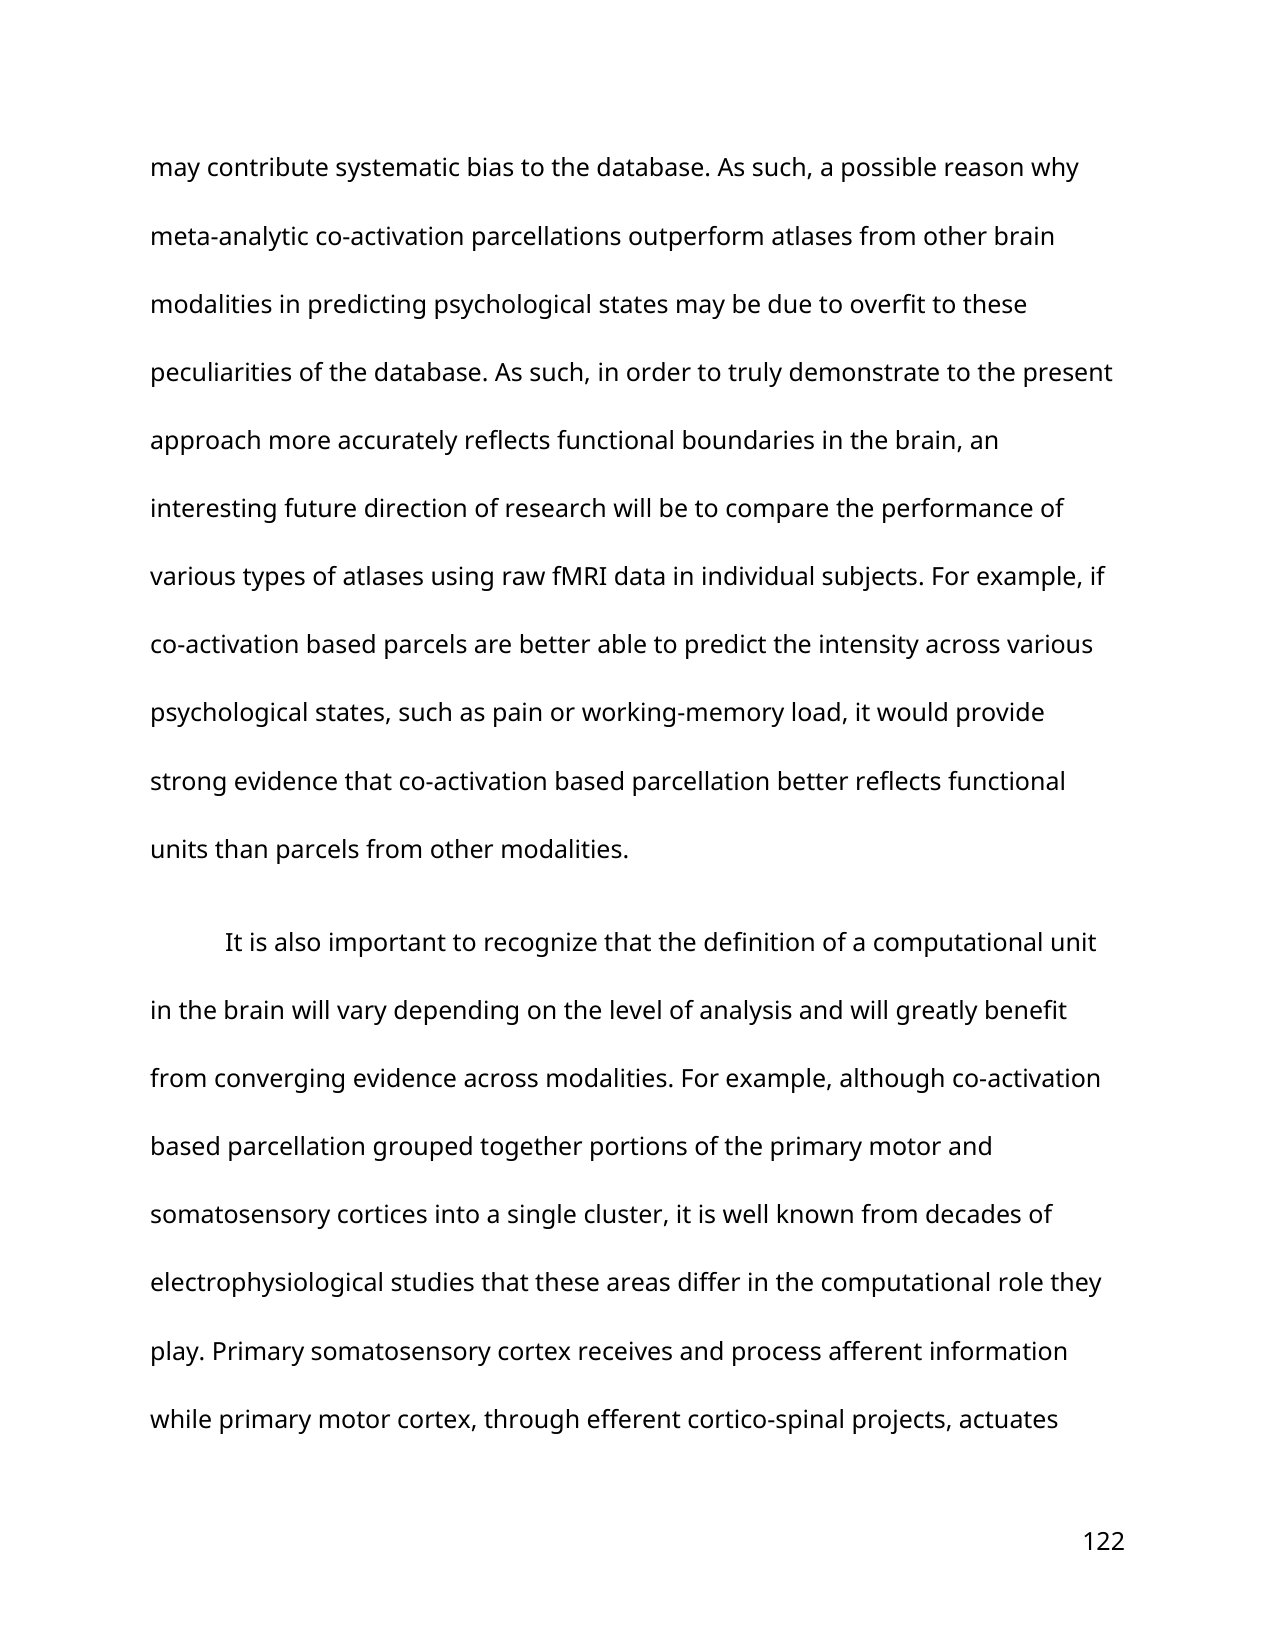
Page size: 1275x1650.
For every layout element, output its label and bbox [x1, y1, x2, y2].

text [150, 150, 1125, 865]
text [150, 924, 1125, 1435]
